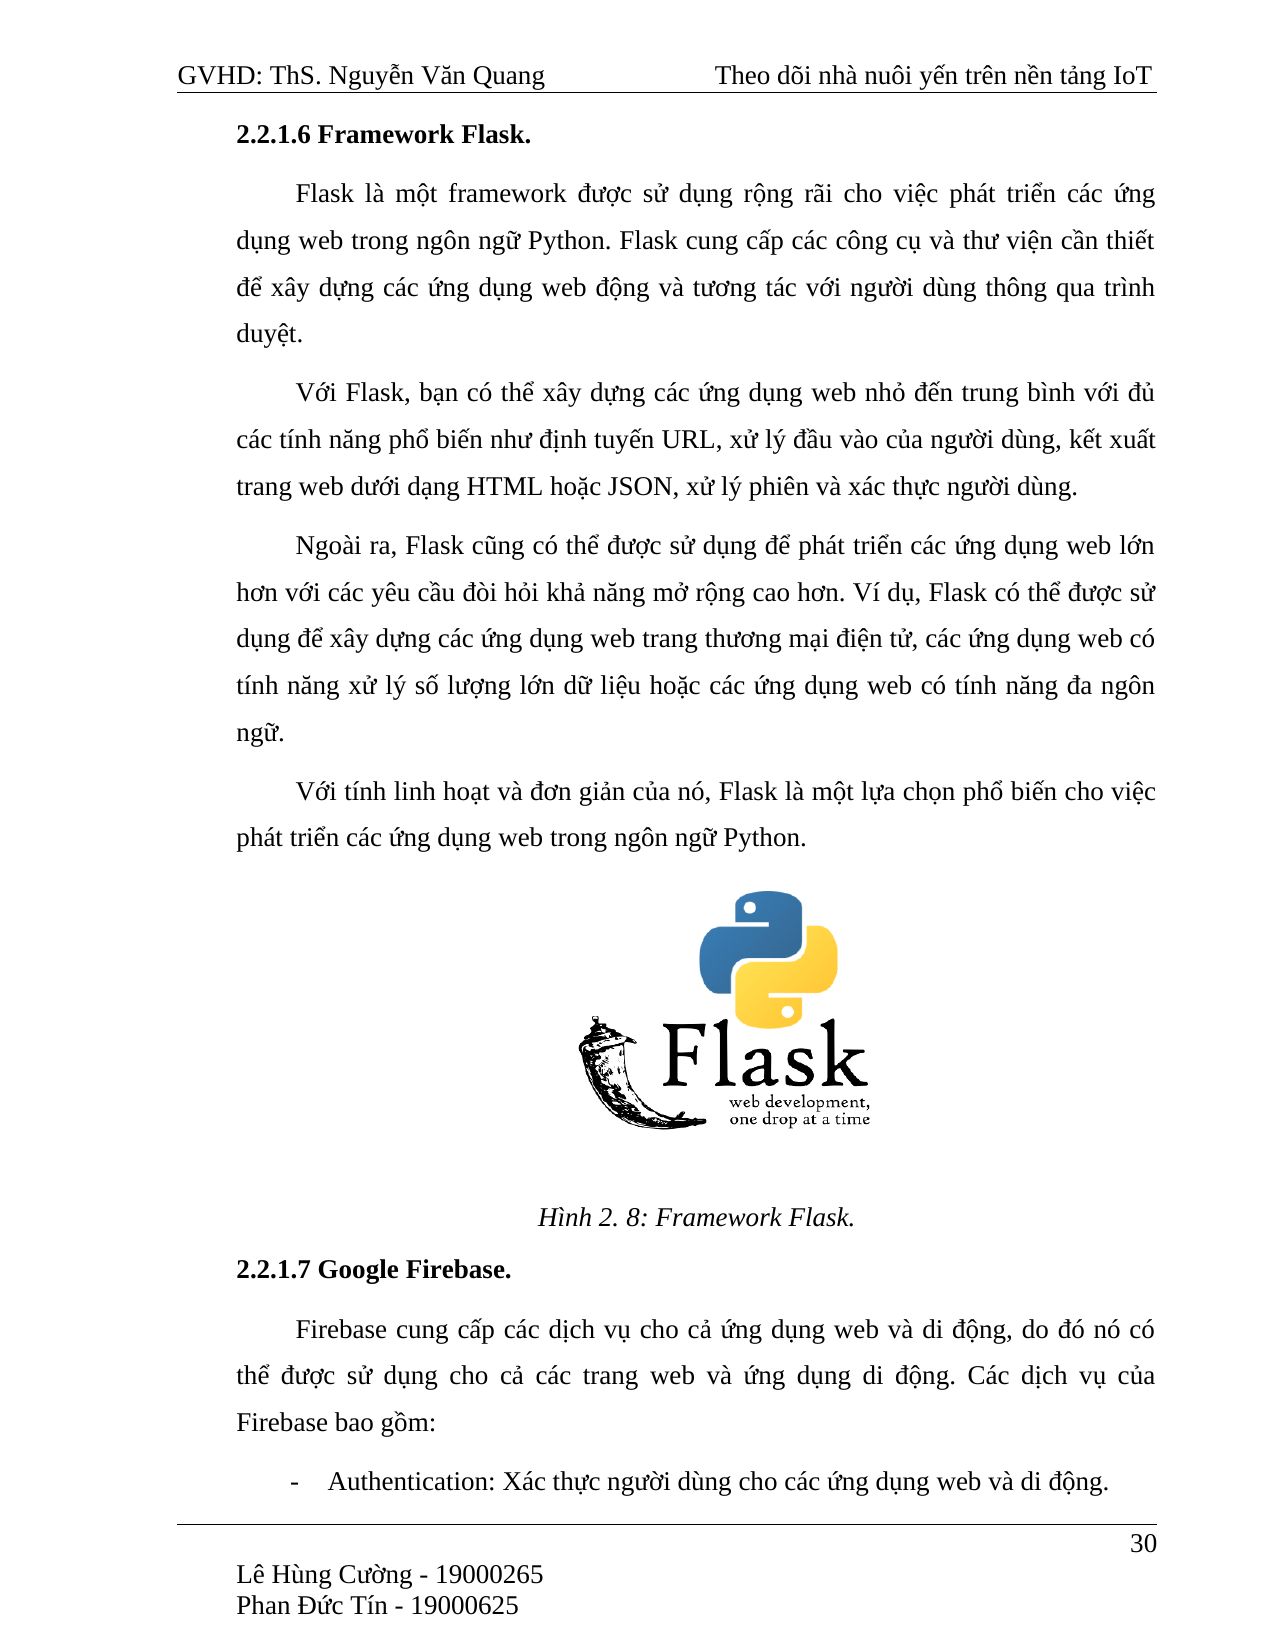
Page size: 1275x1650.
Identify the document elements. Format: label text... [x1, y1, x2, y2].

list Authentication: Xác thực người dùng cho các ứng dụng web và di động. [290, 1465, 1157, 1496]
text Với Flask, bạn có thể xây dựng các ứng dụng web nhỏ đến trung bình với đủ các tính năng phổ biến như định tuyến URL, xử lý đầu vào của người dùng, kết xuất trang web dưới dạng HTML hoặc JSON, xử lý phiên và xác thực người dùng. [236, 376, 1157, 501]
subtitle 2.2.1.6 Framework Flask. [177, 118, 1157, 149]
text Hình 2. 8: Framework Flask. [177, 1202, 1157, 1233]
picture [481, 880, 971, 1186]
text Với tính linh hoạt và đơn giản của nó, Flask là một lựa chọn phổ biến cho việc phát triển các ứng dụng web trong ngôn ngữ Python. [236, 775, 1157, 853]
subtitle 2.2.1.7 Google Firebase. [177, 1253, 1157, 1285]
text Firebase cung cấp các dịch vụ cho cả ứng dụng web và di động, do đó nó có thể được sử dụng cho cả các trang web và ứng dụng di động. Các dịch vụ của Firebase bao gồm: [236, 1313, 1157, 1437]
text Flask là một framework được sử dụng rộng rãi cho việc phát triển các ứng dụng web trong ngôn ngữ Python. Flask cung cấp các công cụ và thư viện cần thiết để xây dựng các ứng dụng web động và tương tác với người dùng thông qua trình duyệt. [236, 177, 1157, 348]
text Ngoài ra, Flask cũng có thể được sử dụng để phát triển các ứng dụng web lớn hơn với các yêu cầu đòi hỏi khả năng mở rộng cao hơn. Ví dụ, Flask có thể được sử dụng để xây dựng các ứng dụng web trang thương mại điện tử, các ứng dụng web có tính năng xử lý số lượng lớn dữ liệu hoặc các ứng dụng web có tính năng đa ngôn ngữ. [236, 529, 1157, 747]
